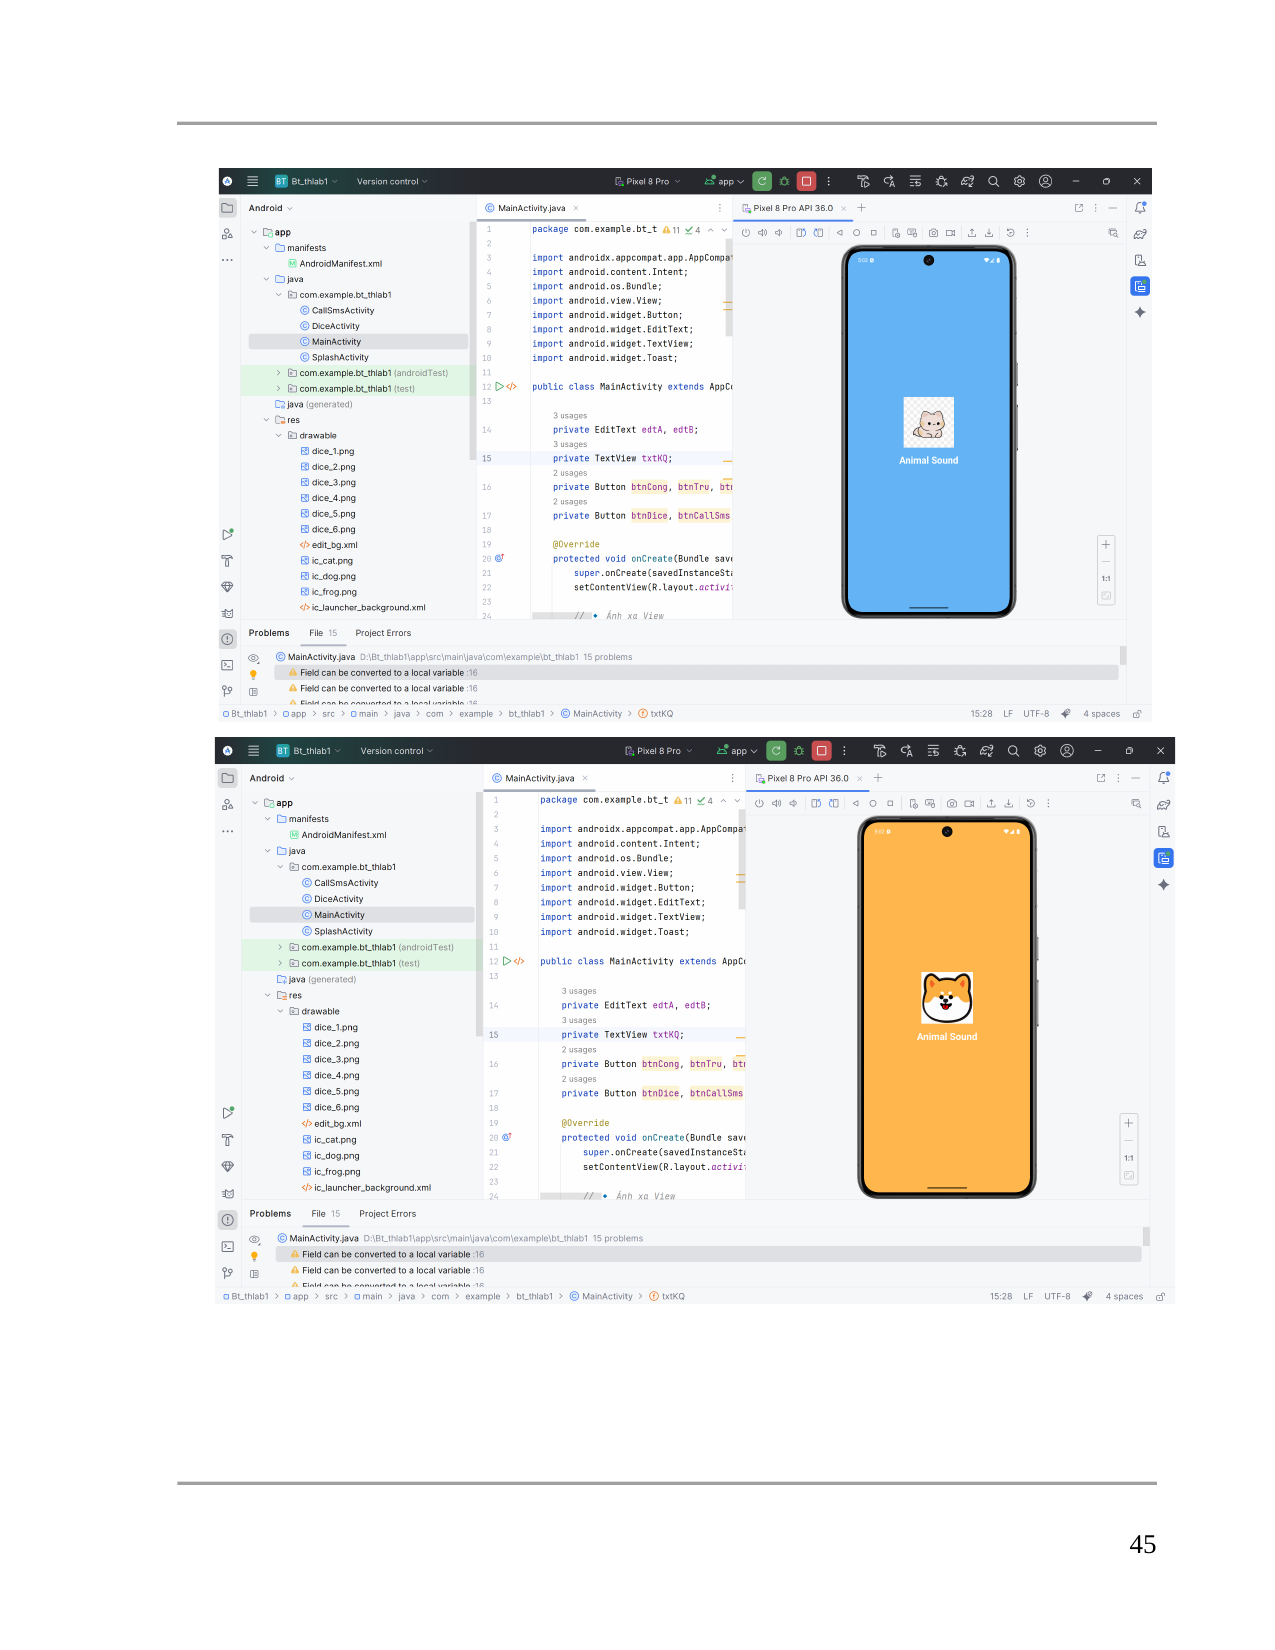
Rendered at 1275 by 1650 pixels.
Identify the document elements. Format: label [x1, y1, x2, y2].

picture [214, 737, 1176, 1304]
picture [218, 168, 1152, 722]
